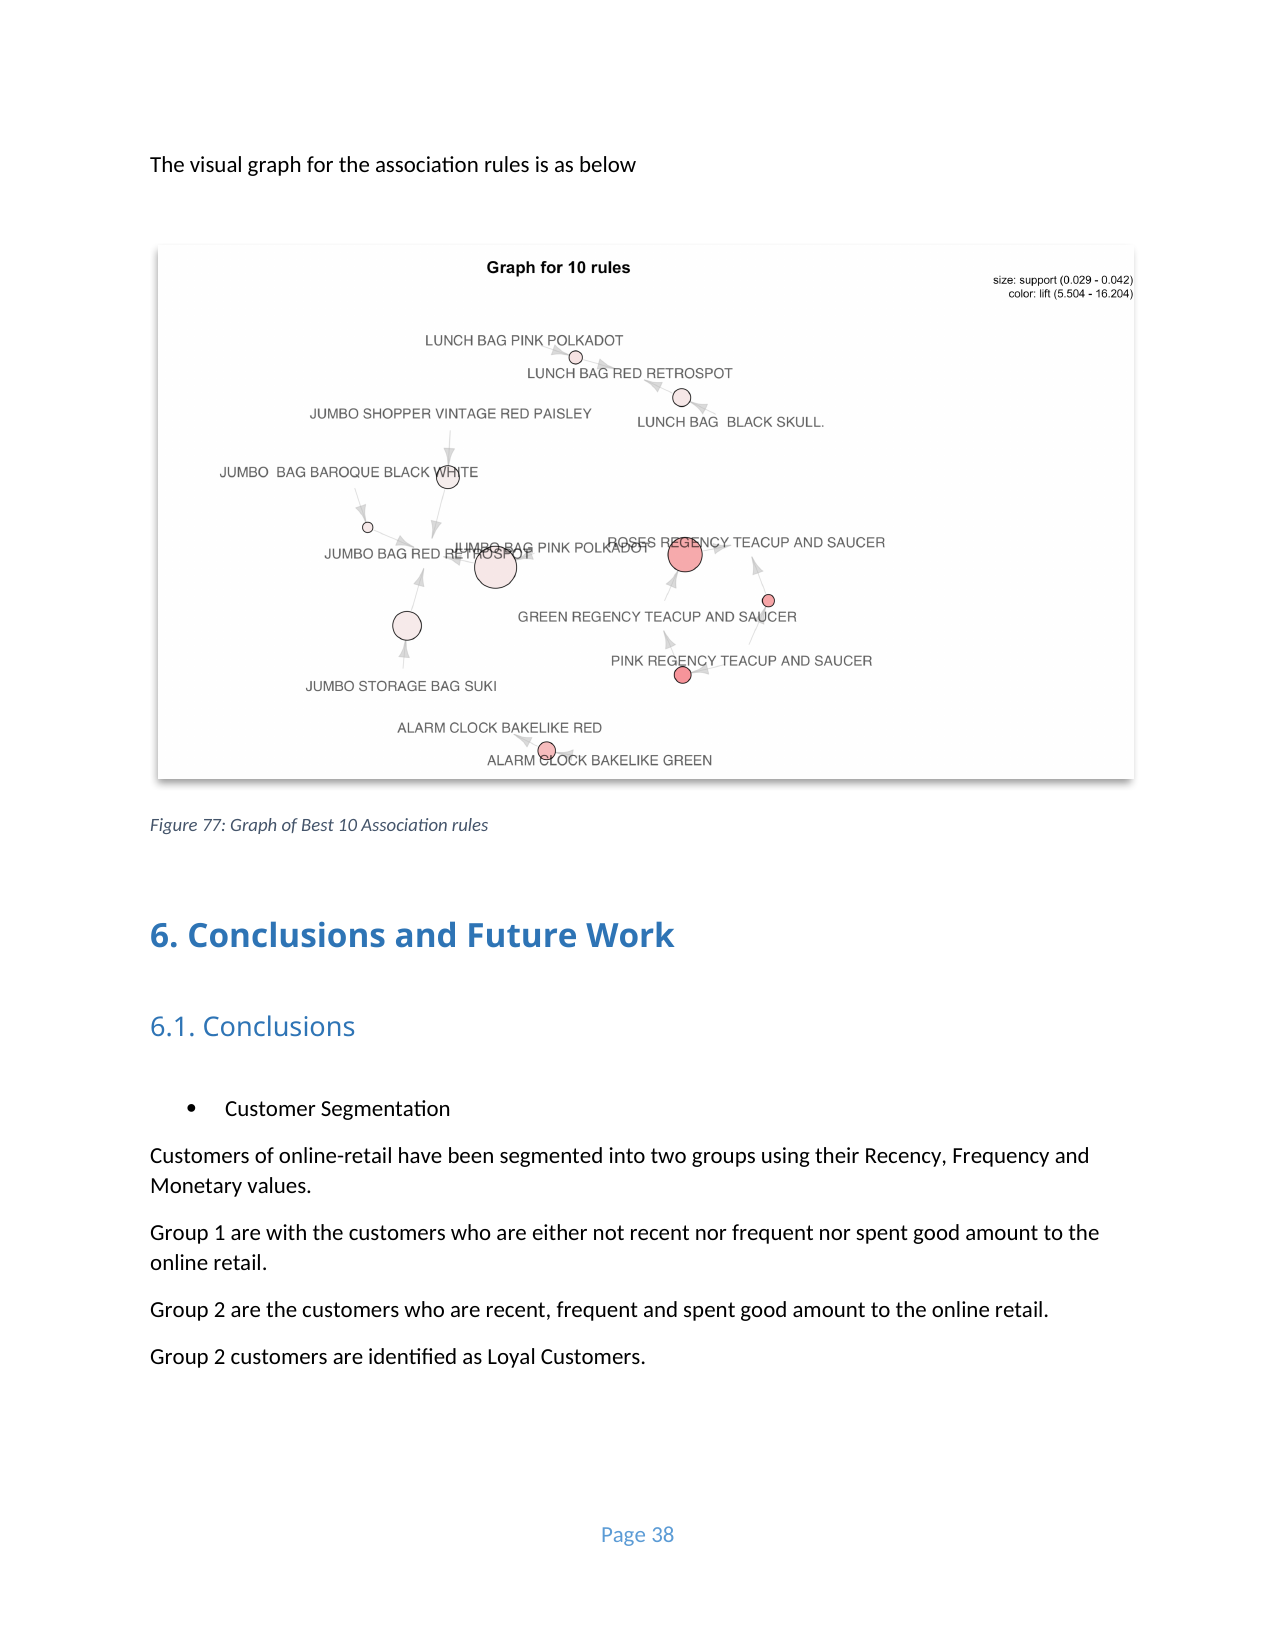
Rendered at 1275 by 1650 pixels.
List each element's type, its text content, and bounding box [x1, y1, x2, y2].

text Group 2 customers are identified as Loyal Customers. [150, 1342, 1125, 1370]
list Customer Segmentation [187, 1094, 1125, 1122]
text The visual graph for the association rules is as below [150, 150, 1125, 178]
text Group 2 are the customers who are recent, frequent and spent good amount to the online retail. [150, 1295, 1125, 1323]
subtitle 6. Conclusions and Future Work [150, 912, 1125, 957]
text Group 1 are with the customers who are either not recent nor frequent nor spent good amount to the online retail. [150, 1218, 1125, 1276]
picture [158, 245, 1134, 779]
text Figure 77: Graph of Best 10 Association rules [150, 813, 1125, 836]
subtitle 6.1. Conclusions [150, 1007, 1125, 1044]
text Customers of online-retail have been segmented into two groups using their Recency, Frequency and Monetary values. [150, 1141, 1125, 1199]
